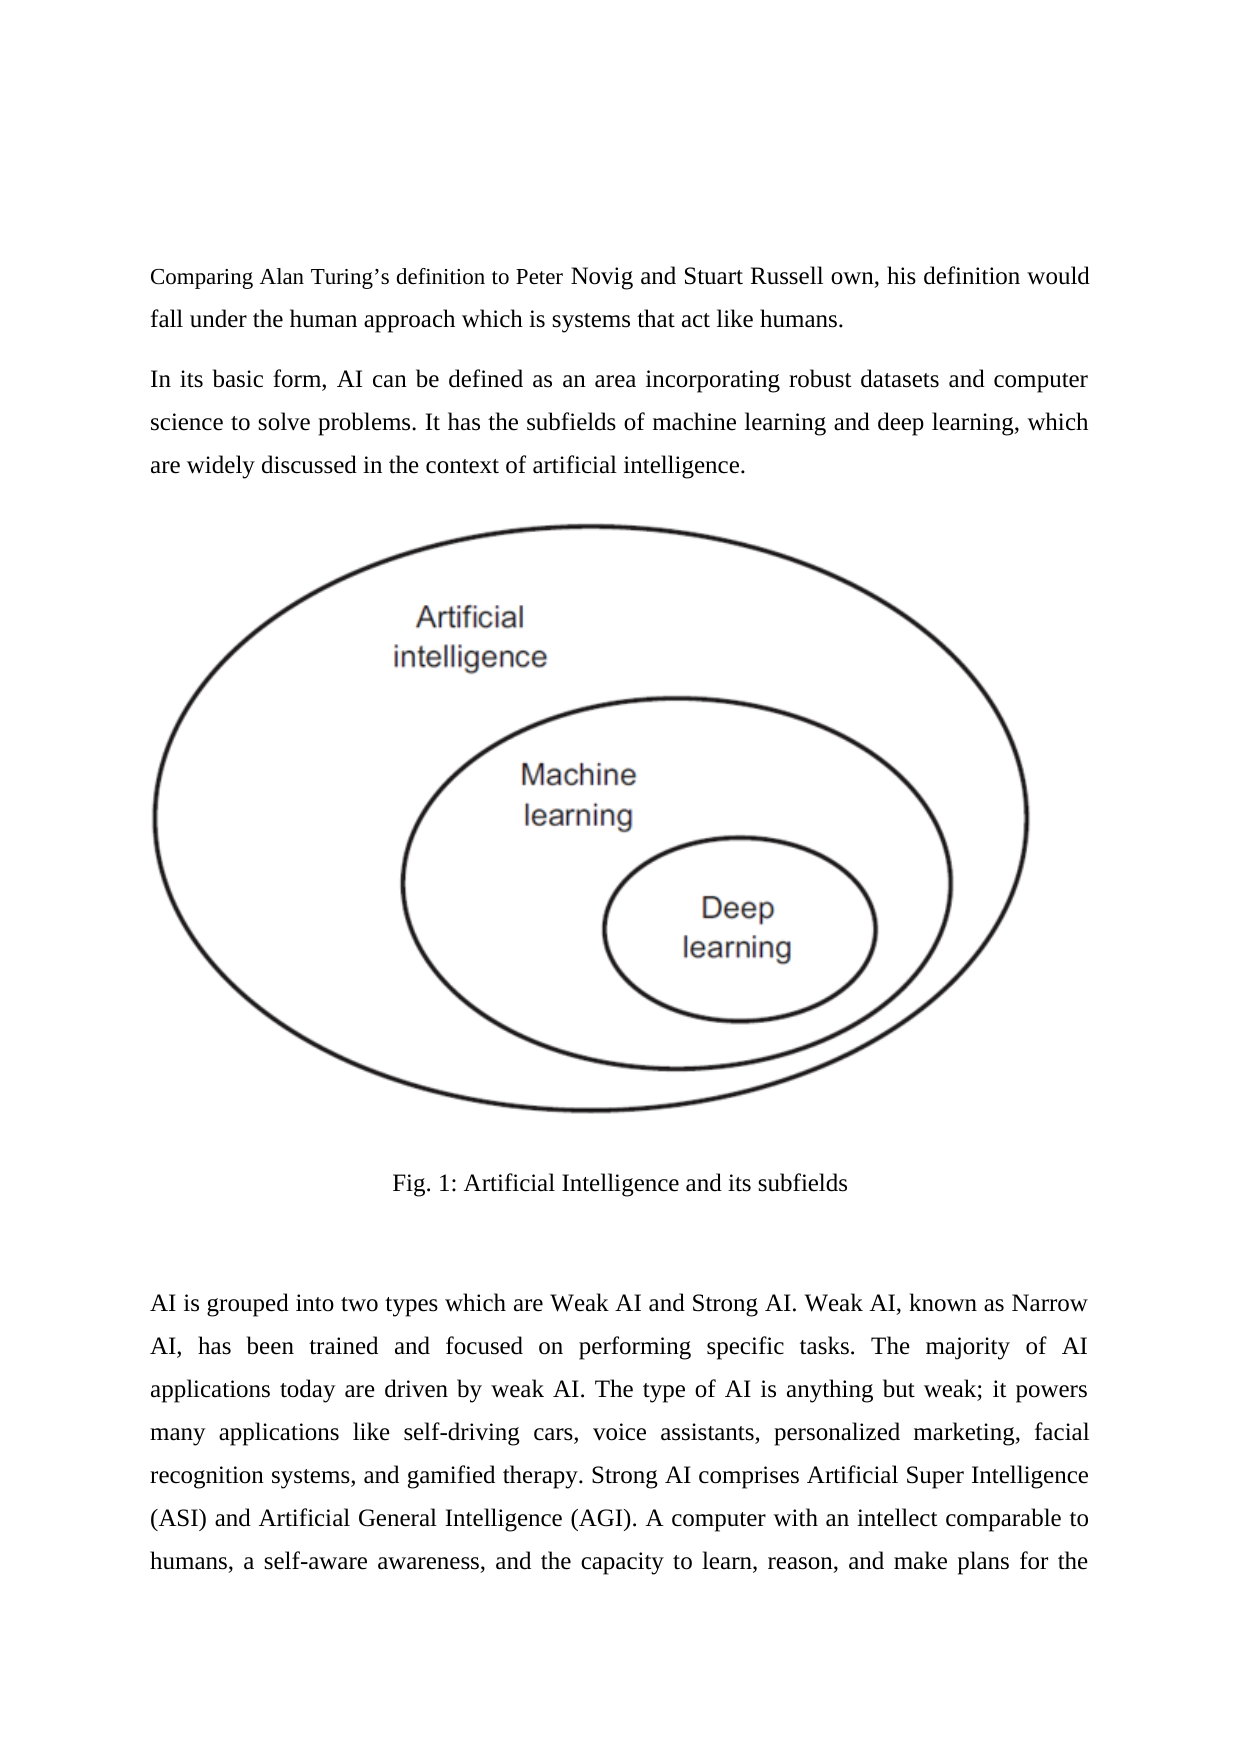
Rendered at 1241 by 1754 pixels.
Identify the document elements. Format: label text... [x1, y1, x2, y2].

text In its basic form, AI can be defined as an area incorporating robust datasets and computer science to solve problems. It has the subfields of machine learning and deep learning, which are widely discussed in the context of artificial intelligence. [150, 364, 1090, 479]
picture [149, 518, 1038, 1120]
text Fig. 1: Artificial Intelligence and its subfields [150, 1168, 1090, 1197]
text Comparing Alan Turing’s definition to Peter Novig and Stuart Russell own, his definition would fall under the human approach which is systems that act like humans. [150, 261, 1090, 333]
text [150, 1288, 1090, 1575]
